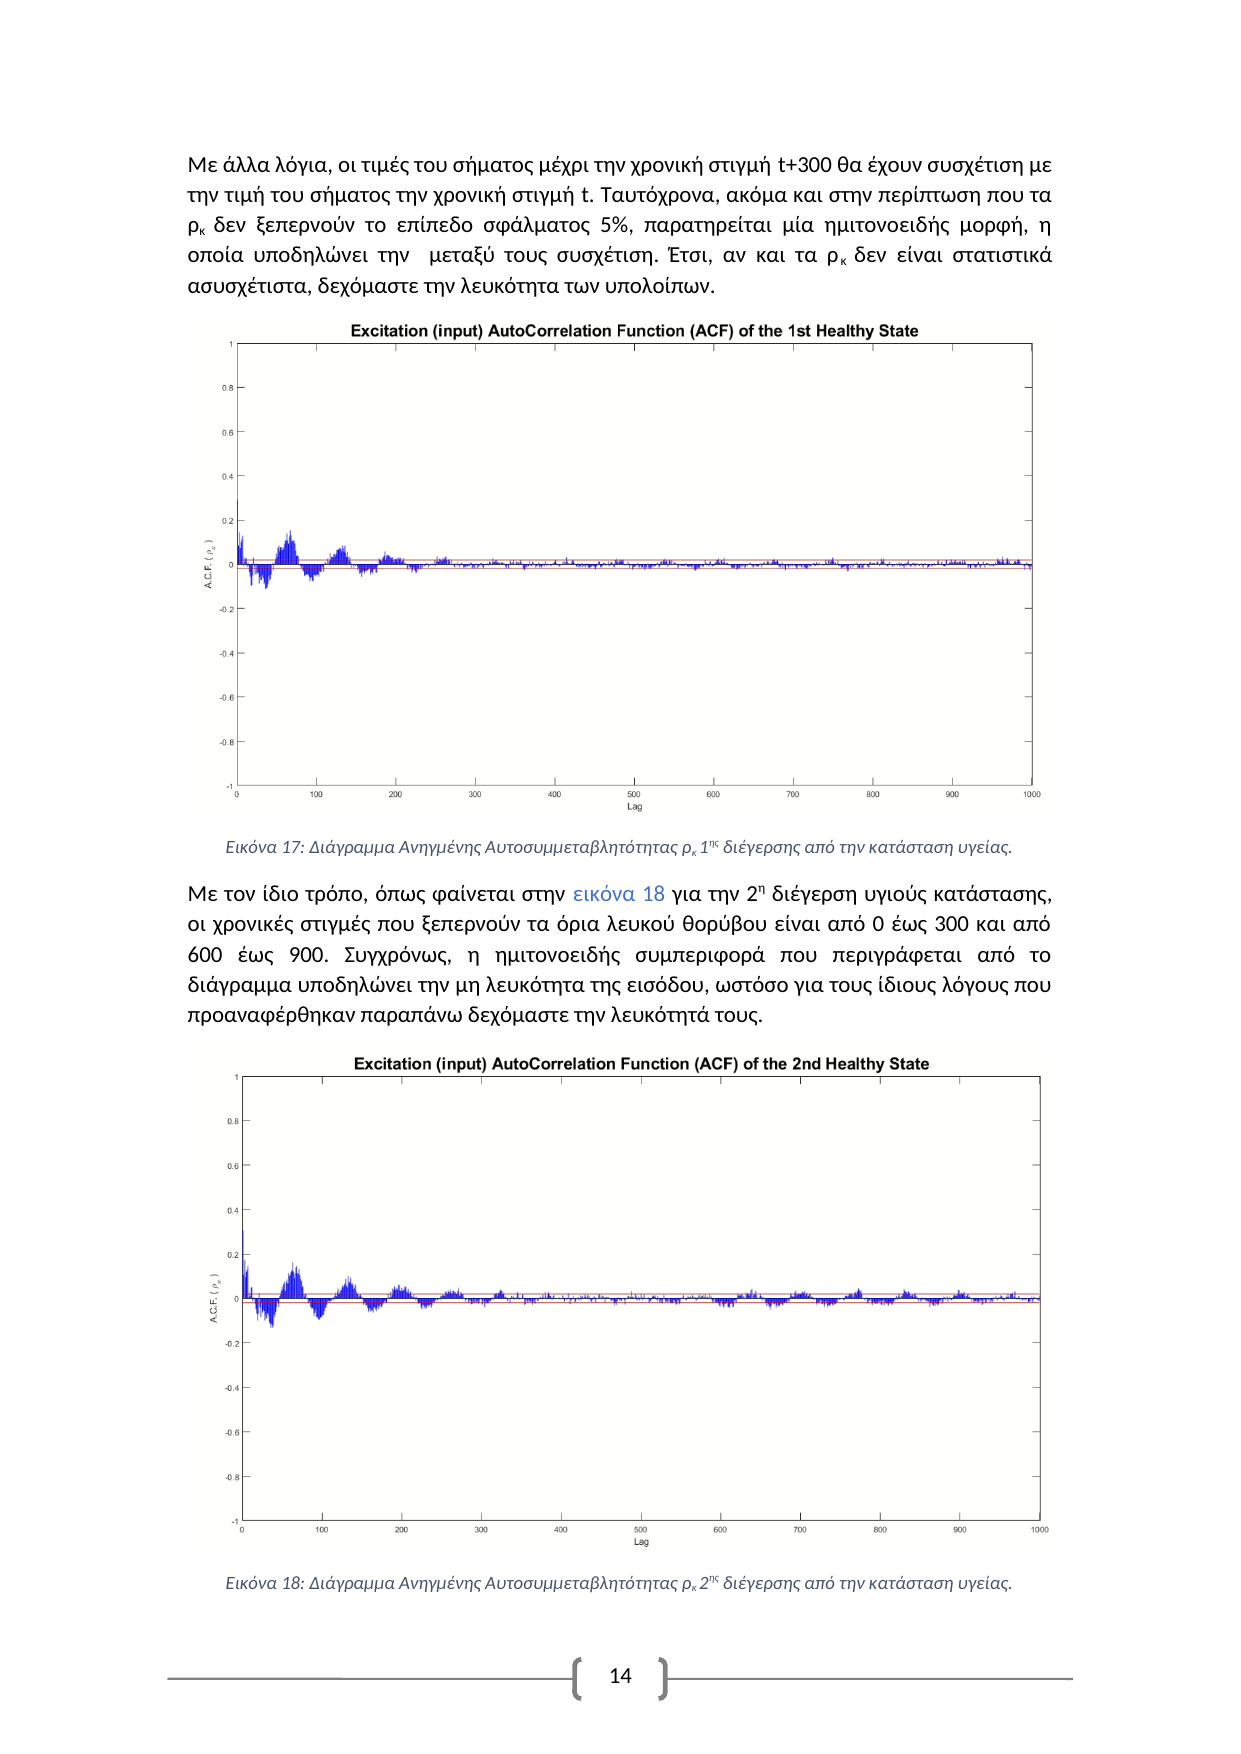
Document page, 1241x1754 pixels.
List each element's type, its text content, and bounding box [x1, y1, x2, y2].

picture [187, 317, 1053, 817]
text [187, 150, 1053, 299]
picture [187, 1047, 1053, 1553]
text Με τον ίδιο τρόπο, όπως φαίνεται στην εικόνα 18 για την 2η διέγερση υγιούς κατάστασης, οι χρονικές στιγμές που ξεπερνούν τα όρια λευκού θορύβου είναι από 0 έως 300 και από 600 έως 900. Συγχρόνως, η ημιτονοειδής συμπεριφορά που περιγράφεται από το διάγραμμα υποδηλώνει την μη λευκότητα της εισόδου, ωστόσο για τους ίδιους λόγους που προαναφέρθηκαν παραπάνω δεχόμαστε την λευκότητά τους. [187, 879, 1053, 1028]
